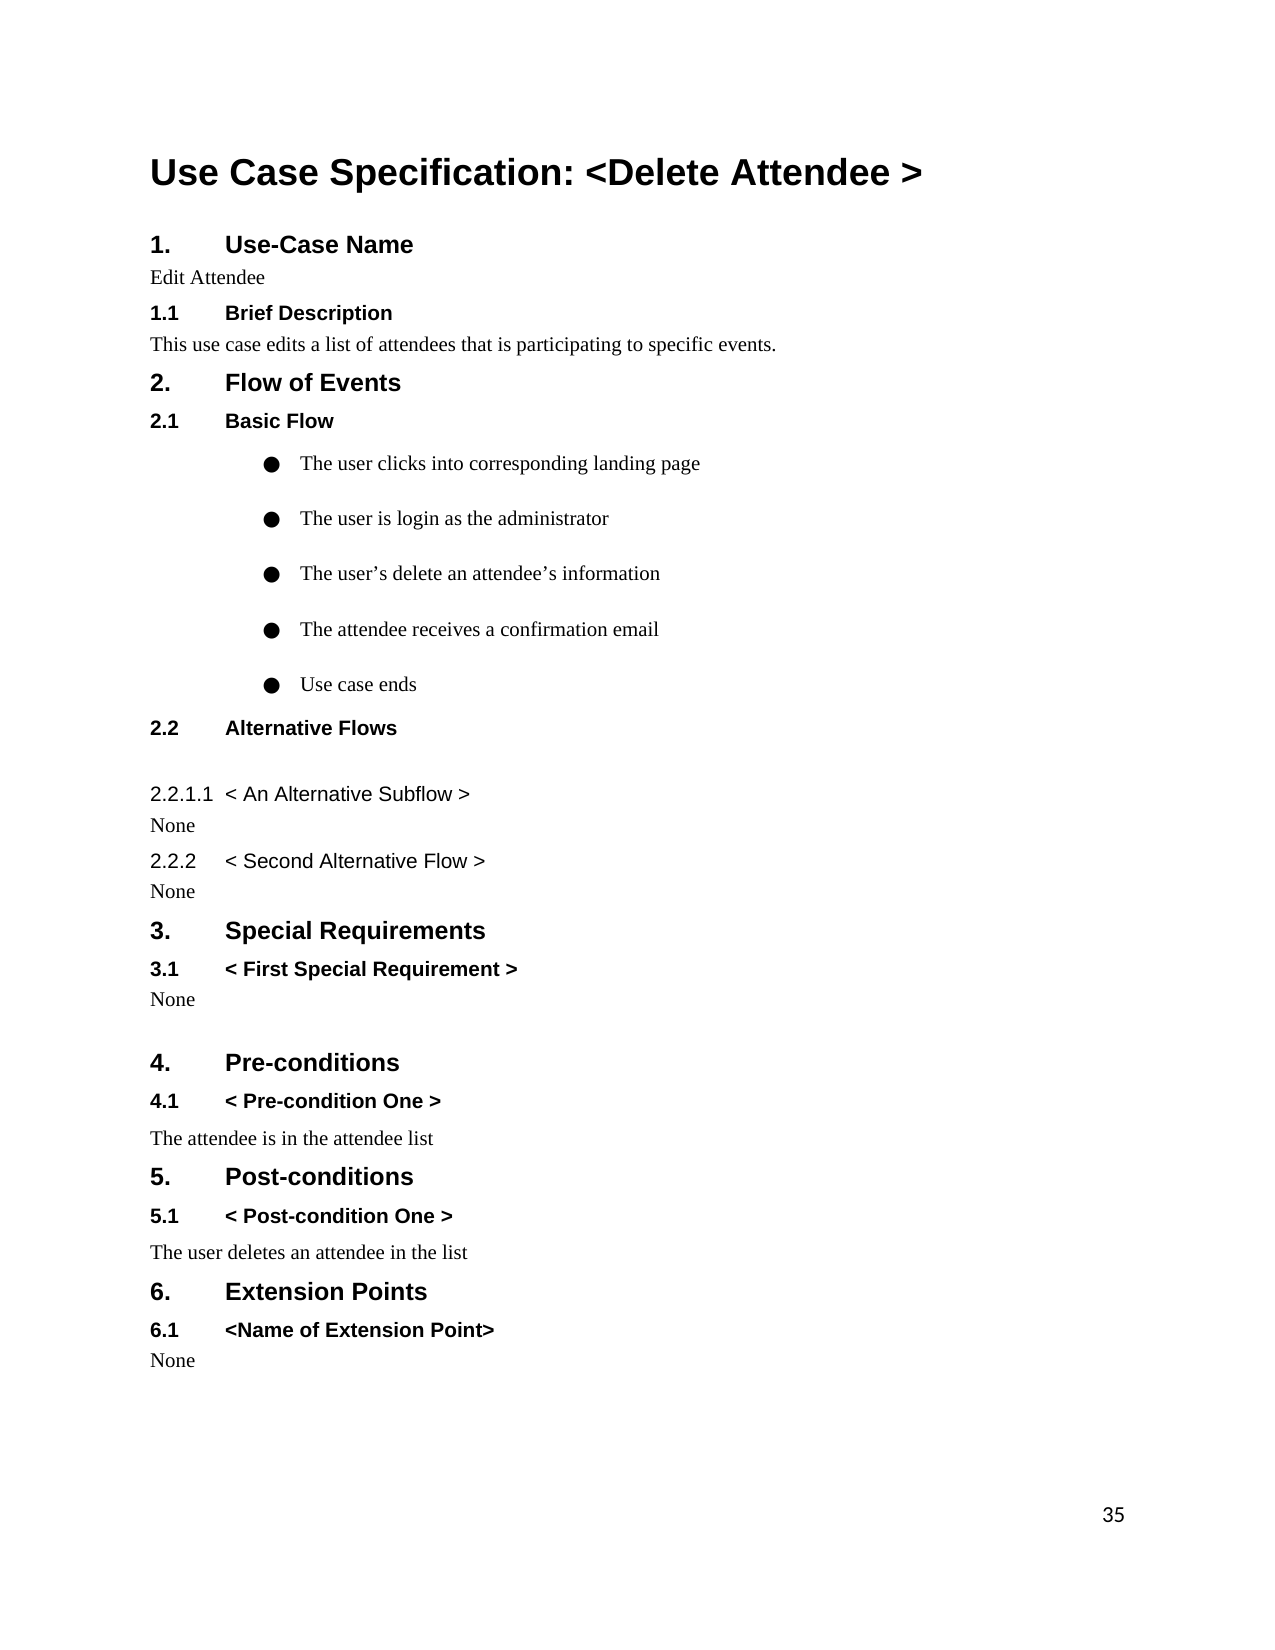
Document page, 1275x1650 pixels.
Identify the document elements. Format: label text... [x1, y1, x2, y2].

list Use case ends [262, 660, 1125, 703]
text The user deletes an attendee in the list [150, 1240, 1125, 1264]
list < Second Alternative Flow > [150, 849, 1125, 873]
list Alternative Flows [150, 716, 1125, 739]
list Post-conditions [150, 1162, 1125, 1191]
text The attendee is in the attendee list [150, 1126, 1125, 1150]
list < First Special Requirement > [150, 957, 1125, 981]
list Flow of Events [150, 368, 1125, 397]
list <Name of Extension Point> [150, 1318, 1125, 1342]
list < Post-condition One > [150, 1203, 1125, 1227]
text Edit Attendee [150, 265, 1125, 289]
list The attendee receives a confirmation email [262, 605, 1125, 648]
list The user is login as the administrator [262, 495, 1125, 537]
text None [150, 987, 1125, 1011]
list Extension Points [150, 1276, 1125, 1305]
text None [150, 1348, 1125, 1372]
list Pre-conditions [150, 1048, 1125, 1077]
list The user’s delete an attendee’s information [262, 550, 1125, 593]
text Use Case Specification: <Delete Attendee > [150, 150, 1125, 193]
list < An Alternative Subflow > [150, 782, 1125, 806]
list The user clicks into corresponding landing page [262, 439, 1125, 482]
list Basic Flow [150, 409, 1125, 433]
text None [150, 812, 1125, 837]
list Use-Case Name [150, 230, 1125, 258]
text This use case edits a list of attendees that is participating to specific events. [150, 331, 1125, 356]
text None [150, 879, 1125, 903]
list Special Requirements [150, 916, 1125, 944]
list < Pre-condition One > [150, 1089, 1125, 1113]
list Brief Description [150, 301, 1125, 325]
